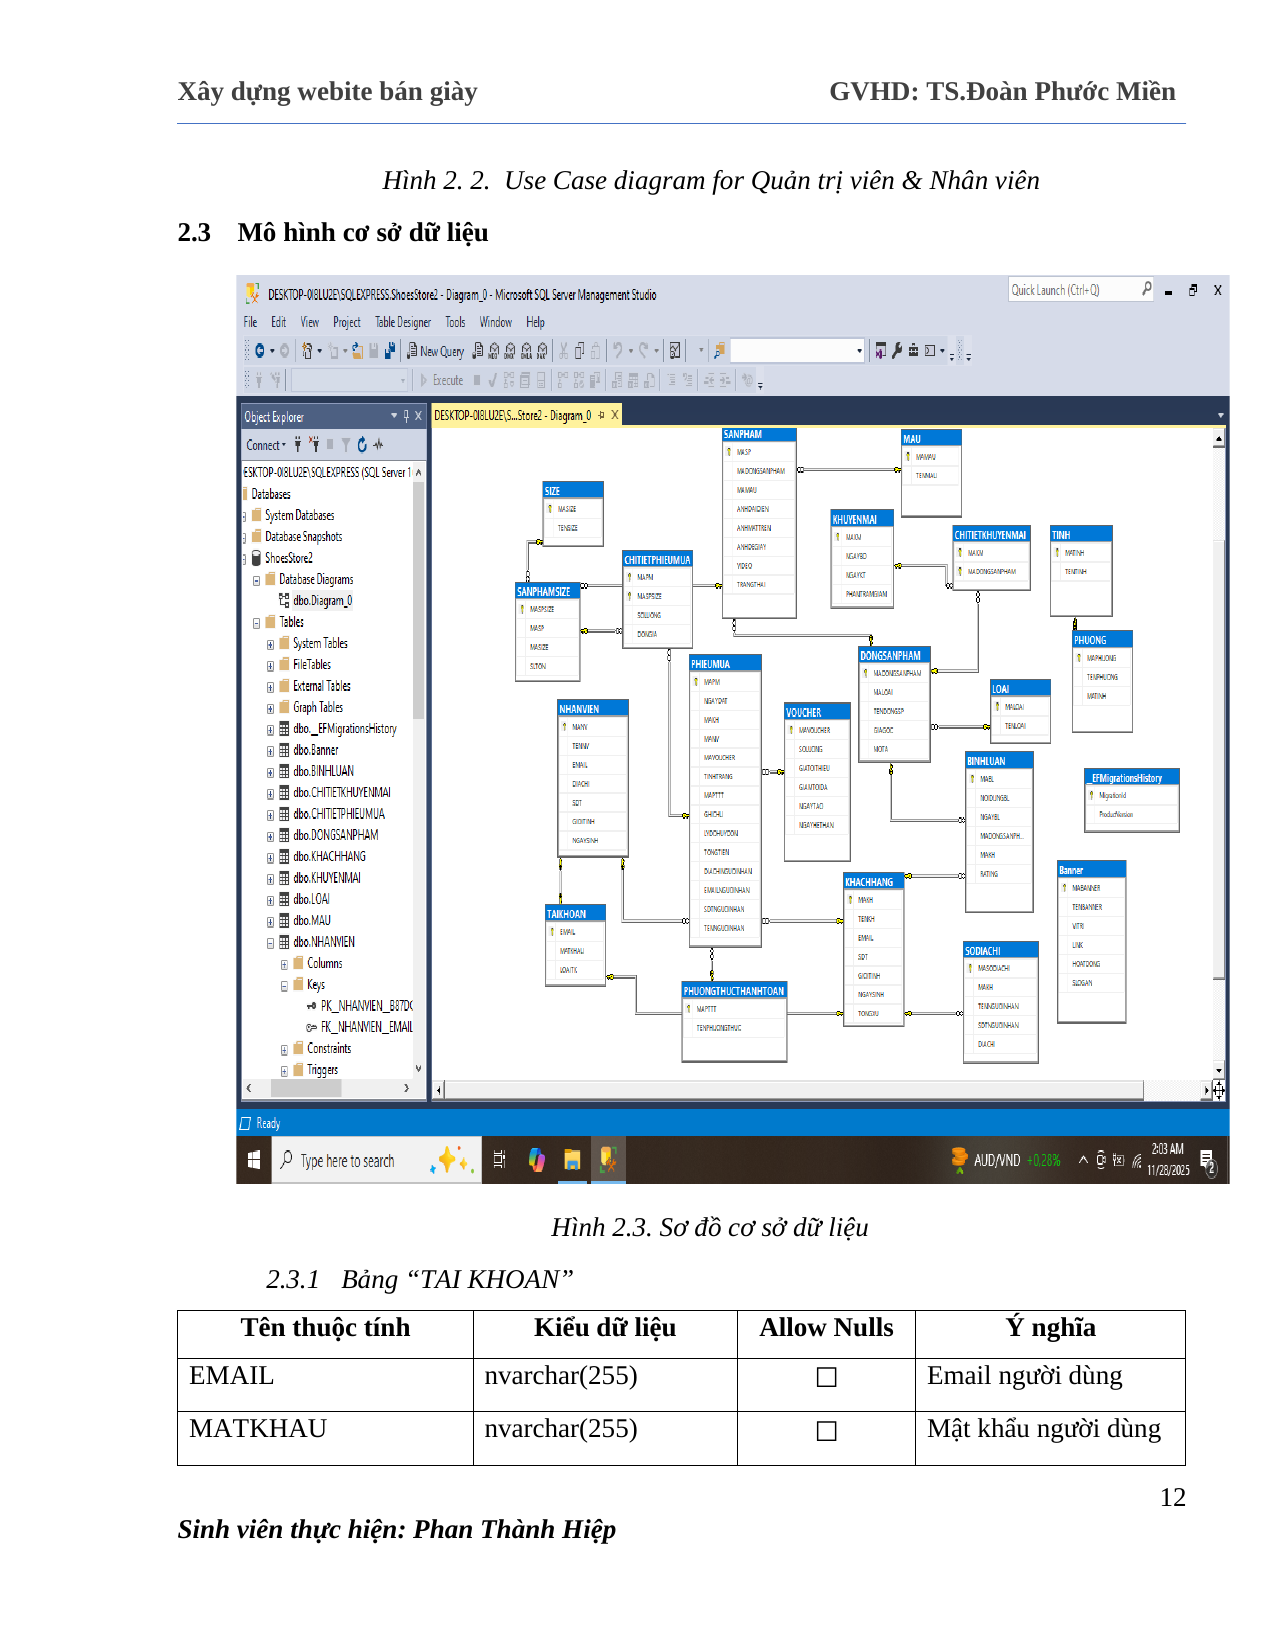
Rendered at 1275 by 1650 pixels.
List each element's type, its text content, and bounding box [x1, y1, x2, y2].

table_cell EMAIL [178, 1359, 473, 1411]
table_header Ý nghĩa [916, 1311, 1185, 1358]
subtitle Bảng “TAI KHOAN” [266, 1263, 1186, 1294]
table_header Allow Nulls [738, 1311, 915, 1358]
text Hình 2.3. Sơ đồ cơ sở dữ liệu [177, 1211, 1186, 1242]
table_header Kiểu dữ liệu [474, 1311, 737, 1358]
table_cell MATKHAU [178, 1412, 473, 1464]
picture [236, 275, 1230, 1184]
table_cell Email người dùng [916, 1359, 1185, 1411]
table_cell Mật khẩu người dùng [916, 1412, 1185, 1464]
subtitle Mô hình cơ sở dữ liệu [177, 216, 1186, 247]
table_cell nvarchar(255) [474, 1412, 737, 1464]
table_header Tên thuộc tính [178, 1311, 473, 1358]
table_cell nvarchar(255) [474, 1359, 737, 1411]
